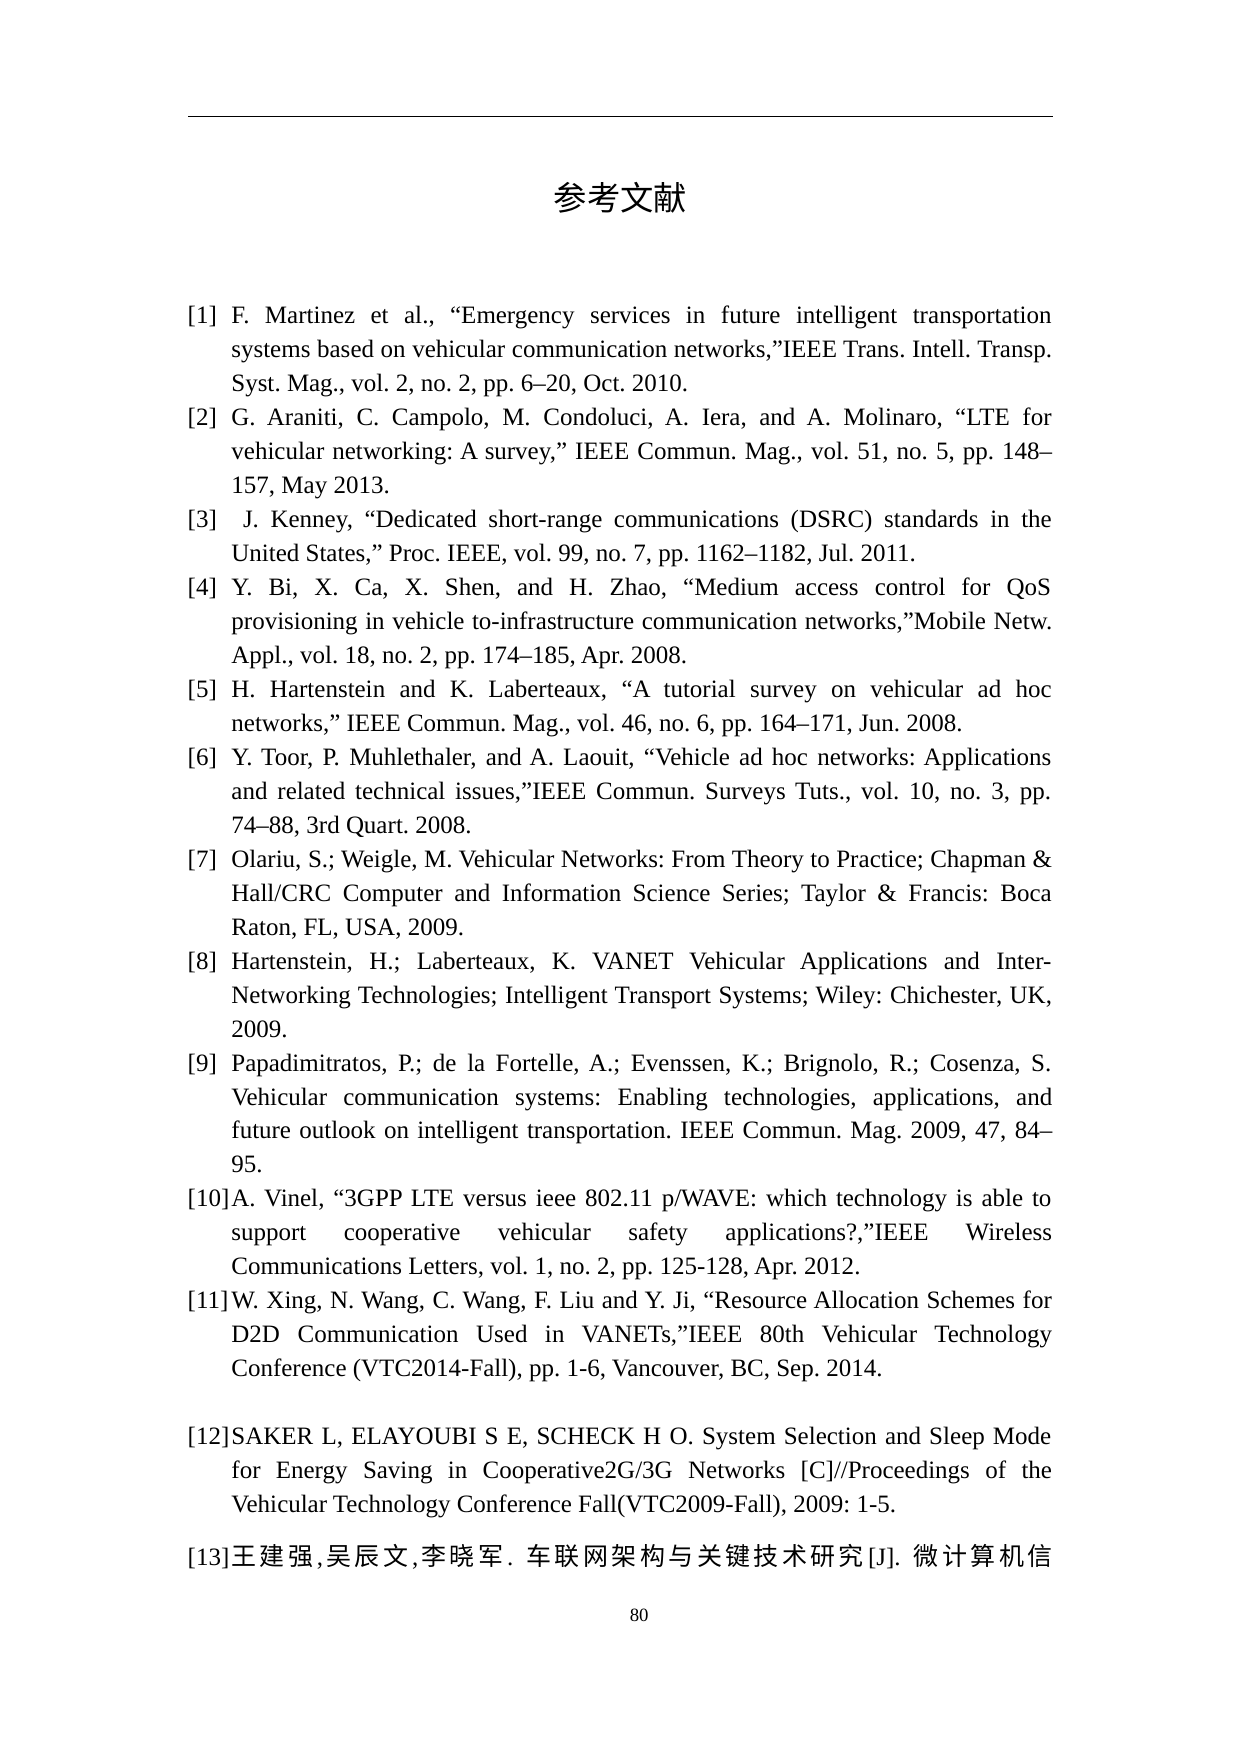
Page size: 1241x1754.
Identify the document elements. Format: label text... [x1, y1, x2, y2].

list Hartenstein, H.; Laberteaux, K. VANET Vehicular Applications and Inter-Networking Technologies; Intelligent Transport Systems; Wiley: Chichester, UK, 2009. [187, 943, 1053, 1045]
list J. Kenney, “Dedicated short-range communications (DSRC) standards in the United States,” Proc. IEEE, vol. 99, no. 7, pp. 1162–1182, Jul. 2011. [187, 502, 1053, 570]
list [187, 1521, 1053, 1588]
list SAKER L, ELAYOUBI S E, SCHECK H O. System Selection and Sleep Mode for Energy Saving in Cooperative2G/3G Networks [C]//Proceedings of the Vehicular Technology Conference Fall(VTC2009-Fall), 2009: 1-5. [187, 1419, 1053, 1521]
list H. Hartenstein and K. Laberteaux, “A tutorial survey on vehicular ad hoc networks,” IEEE Commun. Mag., vol. 46, no. 6, pp. 164–171, Jun. 2008. [187, 672, 1053, 739]
list Olariu, S.; Weigle, M. Vehicular Networks: From Theory to Practice; Chapman & Hall/CRC Computer and Information Science Series; Taylor & Francis: Boca Raton, FL, USA, 2009. [187, 841, 1053, 943]
list Y. Toor, P. Muhlethaler, and A. Laouit, “Vehicle ad hoc networks: Applications and related technical issues,”IEEE Commun. Surveys Tuts., vol. 10, no. 3, pp. 74–88, 3rd Quart. 2008. [187, 739, 1053, 841]
list F. Martinez et al., “Emergency services in future intelligent transportation systems based on vehicular communication networks,”IEEE Trans. Intell. Transp. Syst. Mag., vol. 2, no. 2, pp. 6–20, Oct. 2010. [187, 298, 1053, 400]
subtitle 参考文献 [187, 162, 1053, 230]
list W. Xing, N. Wang, C. Wang, F. Liu and Y. Ji, “Resource Allocation Schemes for D2D Communication Used in VANETs,”IEEE 80th Vehicular Technology Conference (VTC2014-Fall), pp. 1-6, Vancouver, BC, Sep. 2014. [187, 1283, 1053, 1385]
list Papadimitratos, P.; de la Fortelle, A.; Evenssen, K.; Brignolo, R.; Cosenza, S. Vehicular communication systems: Enabling technologies, applications, and future outlook on intelligent transportation. IEEE Commun. Mag. 2009, 47, 84–95. [187, 1045, 1053, 1181]
list G. Araniti, C. Campolo, M. Condoluci, A. Iera, and A. Molinaro, “LTE for vehicular networking: A survey,” IEEE Commun. Mag., vol. 51, no. 5, pp. 148–157, May 2013. [187, 400, 1053, 502]
list Y. Bi, X. Ca, X. Shen, and H. Zhao, “Medium access control for QoS provisioning in vehicle to-infrastructure communication networks,”Mobile Netw. Appl., vol. 18, no. 2, pp. 174–185, Apr. 2008. [187, 570, 1053, 672]
list A. Vinel, “3GPP LTE versus ieee 802.11 p/WAVE: which technology is able to support cooperative vehicular safety applications?,”IEEE Wireless Communications Letters, vol. 1, no. 2, pp. 125-128, Apr. 2012. [187, 1181, 1053, 1283]
